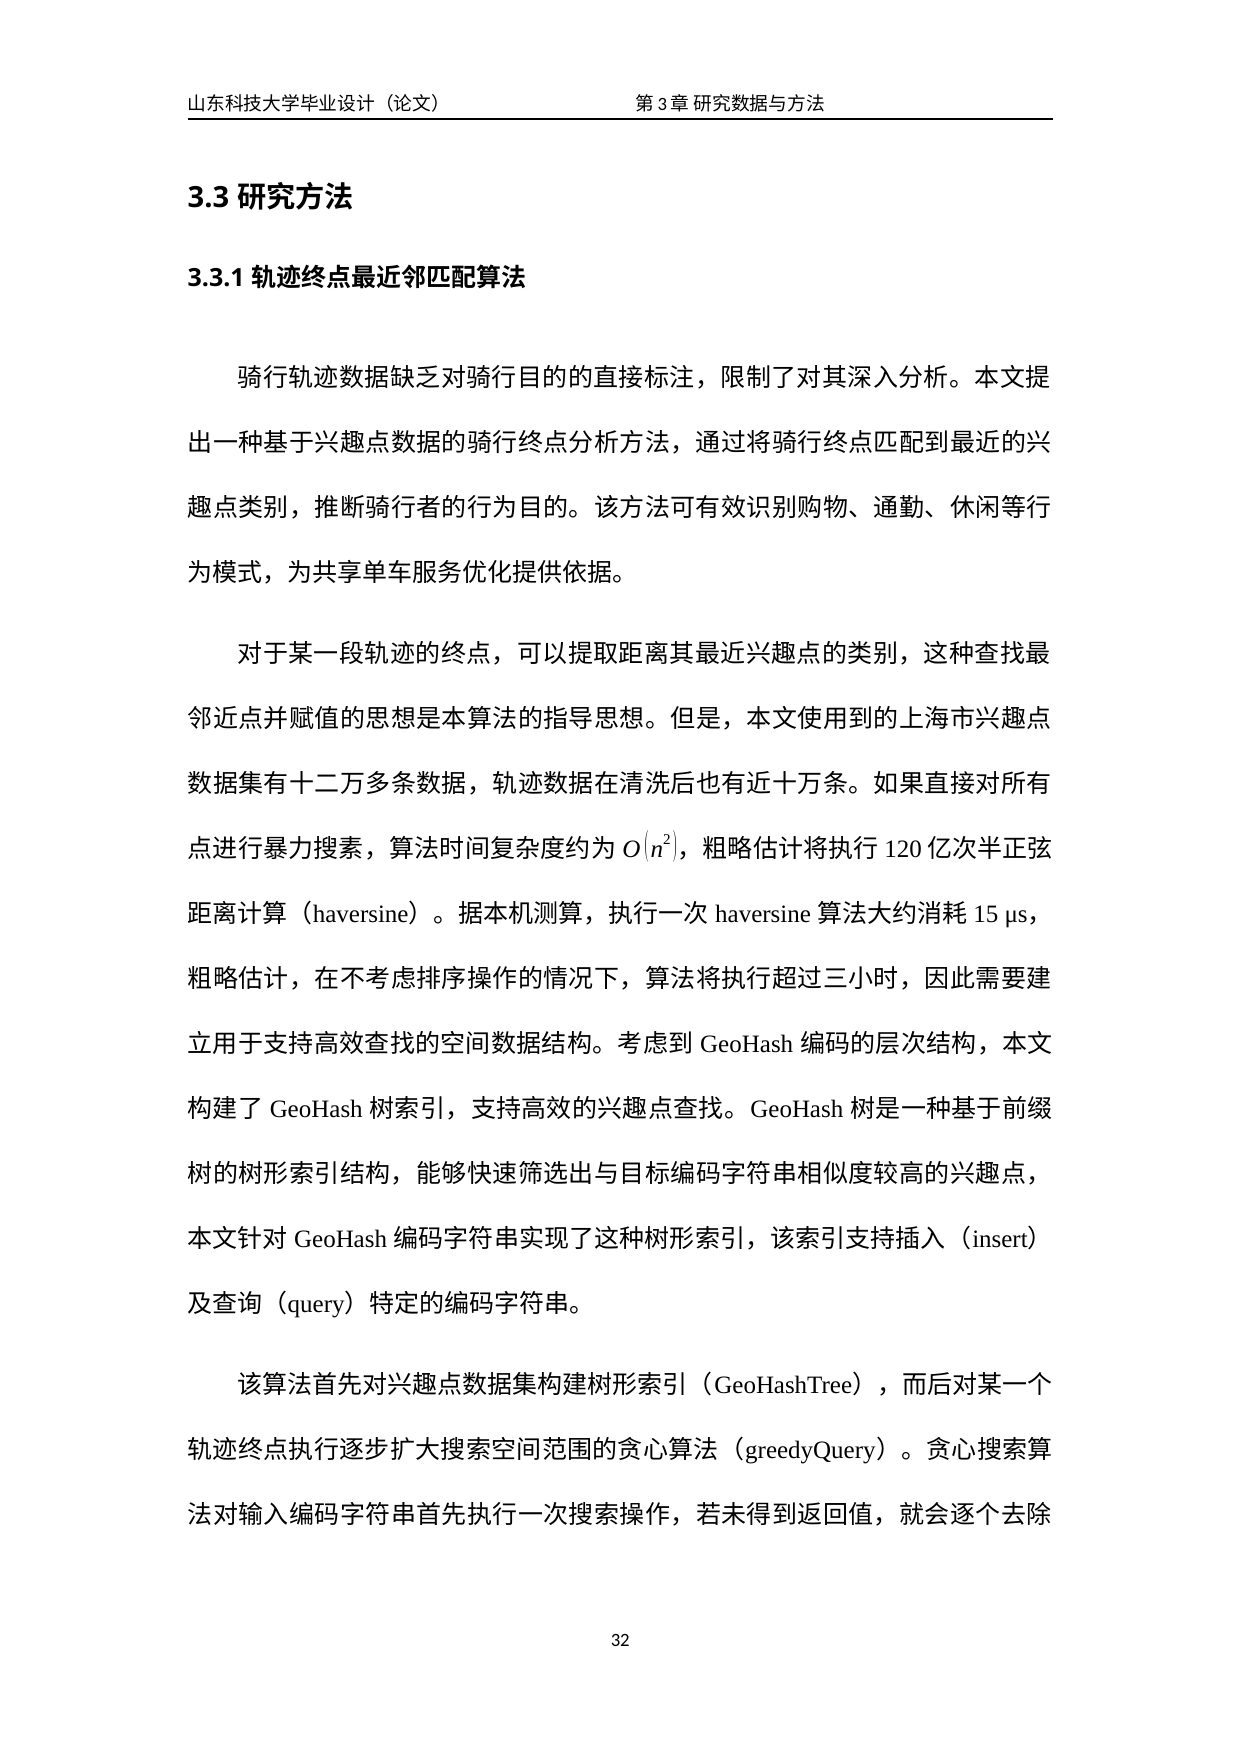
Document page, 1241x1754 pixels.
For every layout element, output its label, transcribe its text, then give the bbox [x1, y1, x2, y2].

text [187, 1350, 1053, 1545]
text 骑行轨迹数据缺乏对骑行目的的直接标注，限制了对其深入分析。本文提出一种基于兴趣点数据的骑行终点分析方法，通过将骑行终点匹配到最近的兴趣点类别，推断骑行者的行为目的。该方法可有效识别购物、通勤、休闲等行为模式，为共享单车服务优化提供依据。 [187, 343, 1053, 603]
text 对于某一段轨迹的终点，可以提取距离其最近兴趣点的类别，这种查找最邻近点并赋值的思想是本算法的指导思想。但是，本文使用到的上海市兴趣点数据集有十二万多条数据，轨迹数据在清洗后也有近十万条。如果直接对所有点进行暴力搜素，算法时间复杂度约为 ，粗略估计将执行120亿次半正弦距离计算（haversine）。据本机测算，执行一次 haversine 算法大约消耗 15 μs，粗略估计，在不考虑排序操作的情况下，算法将执行超过三小时，因此需要建立用于支持高效查找的空间数据结构。考虑到 GeoHash 编码的层次结构，本文构建了 GeoHash 树索引，支持高效的兴趣点查找。GeoHash 树是一种基于前缀树的树形索引结构，能够快速筛选出与目标编码字符串相似度较高的兴趣点，本文针对 GeoHash 编码字符串实现了这种树形索引，该索引支持插入（insert）及查询（query）特定的编码字符串。 [187, 619, 1053, 1334]
list 3.3 研究方法 [187, 162, 1053, 227]
text 3.3.1 轨迹终点最近邻匹配算法 [187, 243, 1053, 308]
